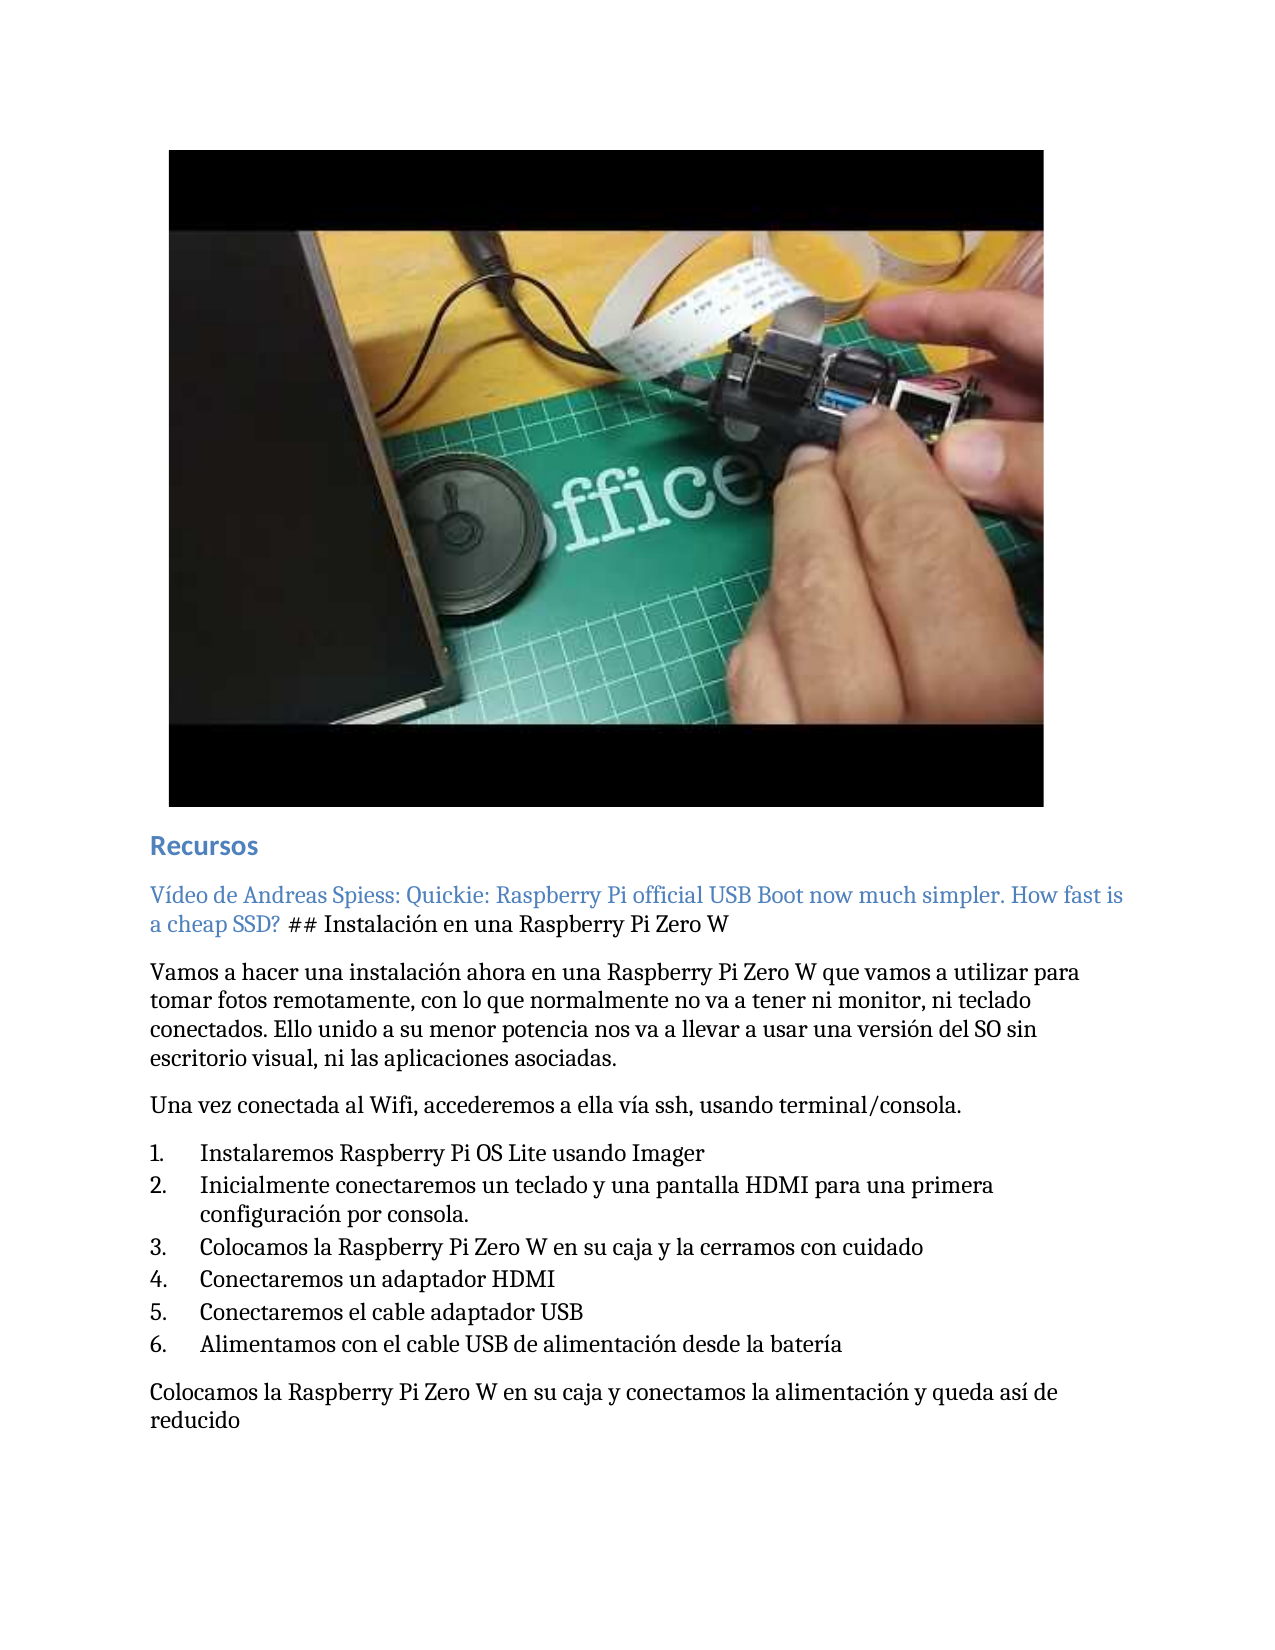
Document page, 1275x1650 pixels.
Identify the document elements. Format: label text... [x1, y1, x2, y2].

text Colocamos la Raspberry Pi Zero W en su caja y conectamos la alimentación y queda así de reducido [150, 1378, 1125, 1435]
list Inicialmente conectaremos un teclado y una pantalla HDMI para una primera configuración por consola. [150, 1171, 1125, 1229]
subtitle Recursos [150, 827, 1125, 863]
list Alimentamos con el cable USB de alimentación desde la batería [150, 1330, 1125, 1359]
picture [168, 150, 1044, 807]
text Una vez conectada al Wifi, accederemos a ella vía ssh, usando terminal/consola. [150, 1091, 1125, 1120]
list Instalaremos Raspberry Pi OS Lite usando Imager [150, 1139, 1125, 1168]
list Conectaremos un adaptador HDMI [150, 1265, 1125, 1294]
text Vamos a hacer una instalación ahora en una Raspberry Pi Zero W que vamos a utilizar para tomar fotos remotamente, con lo que normalmente no va a tener ni monitor, ni teclado conectados. Ello unido a su menor potencia nos va a llevar a usar una versión del SO sin escritorio visual, ni las aplicaciones asociadas. [150, 958, 1125, 1073]
text Vídeo de Andreas Spiess: Quickie: Raspberry Pi official USB Boot now much simpler. How fast is a cheap SSD? ## Instalación en una Raspberry Pi Zero W [150, 881, 1125, 939]
list Colocamos la Raspberry Pi Zero W en su caja y la cerramos con cuidado [150, 1233, 1125, 1261]
list Conectaremos el cable adaptador USB [150, 1298, 1125, 1326]
